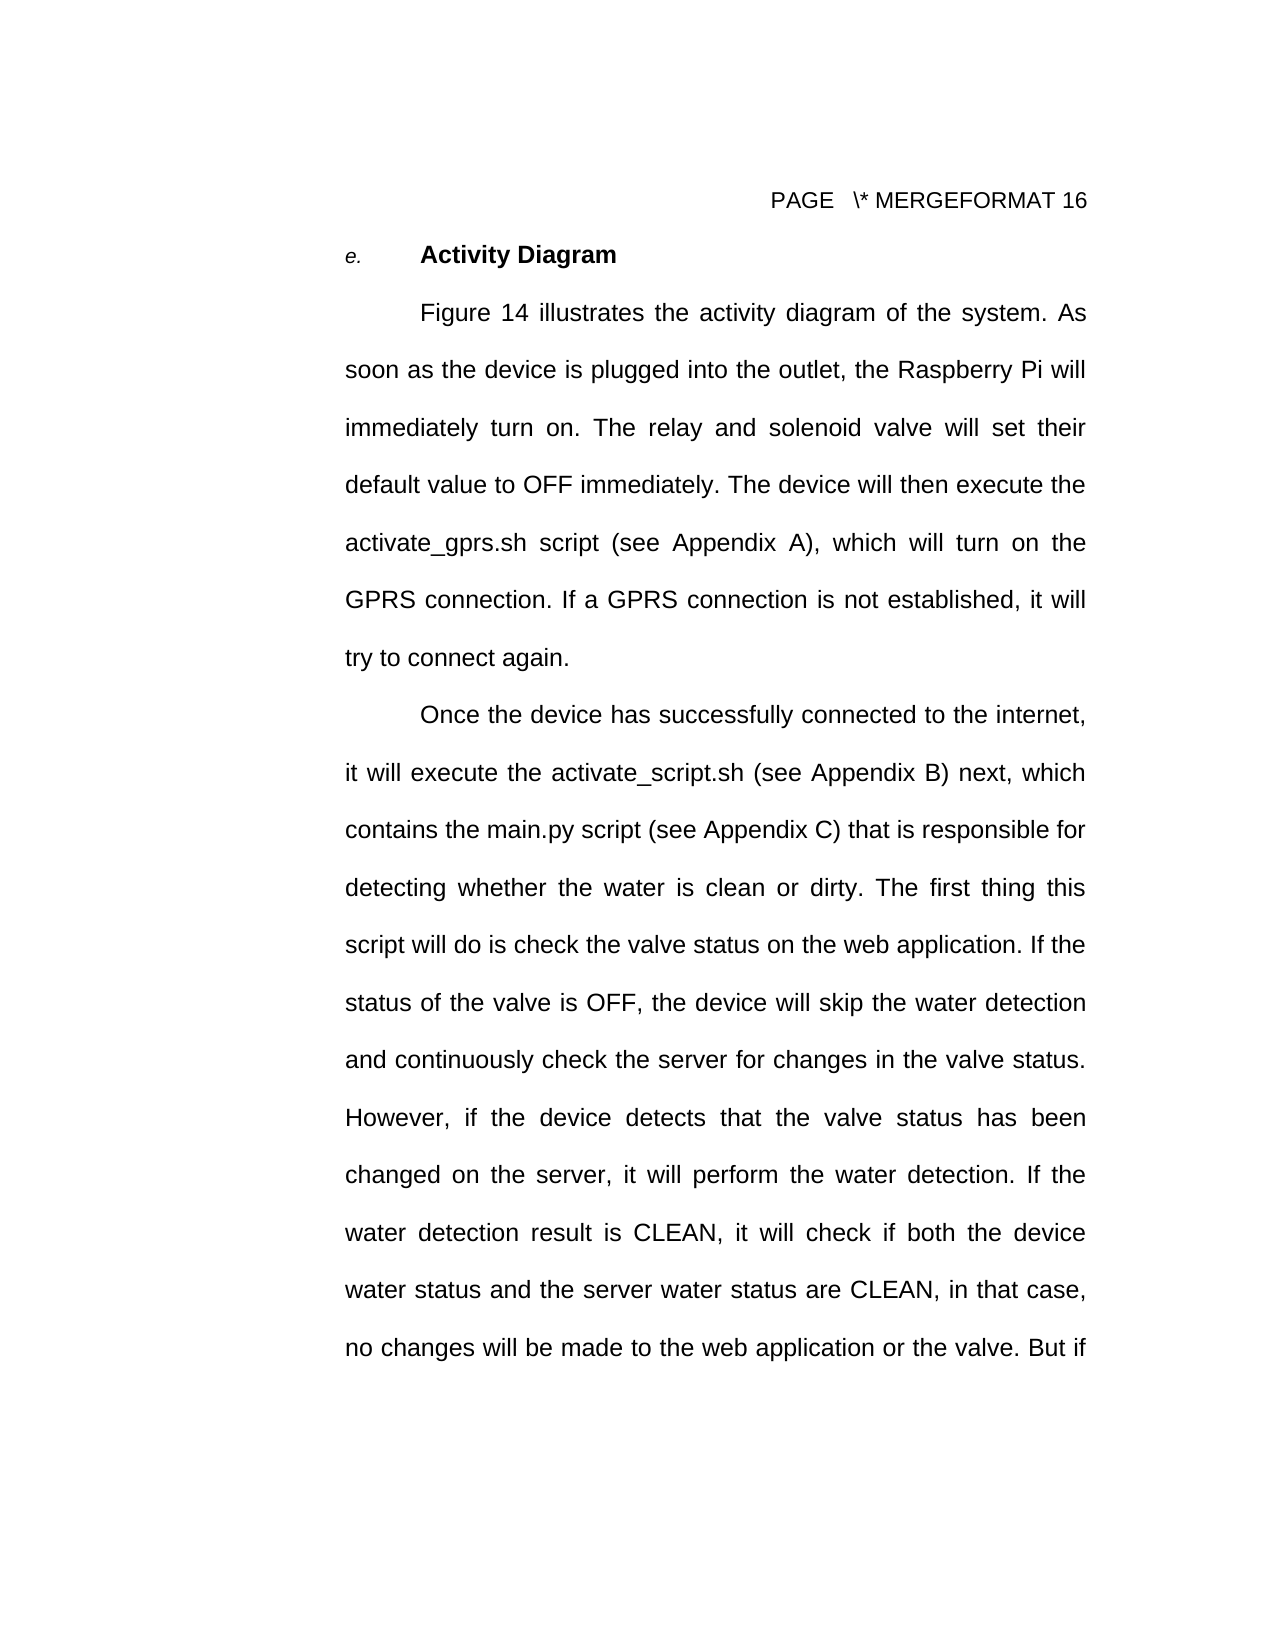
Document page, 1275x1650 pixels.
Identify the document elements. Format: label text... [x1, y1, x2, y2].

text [345, 700, 1087, 1361]
list Activity Diagram [270, 240, 1087, 269]
text Figure 14 illustrates the activity diagram of the system. As soon as the device is plugged into the outlet, the Raspberry Pi will immediately turn on. The relay and solenoid valve will set their default value to OFF immediately. The device will then execute the activate_gprs.sh script (see Appendix A), which will turn on the GPRS connection. If a GPRS connection is not established, it will try to connect again. [345, 298, 1087, 671]
